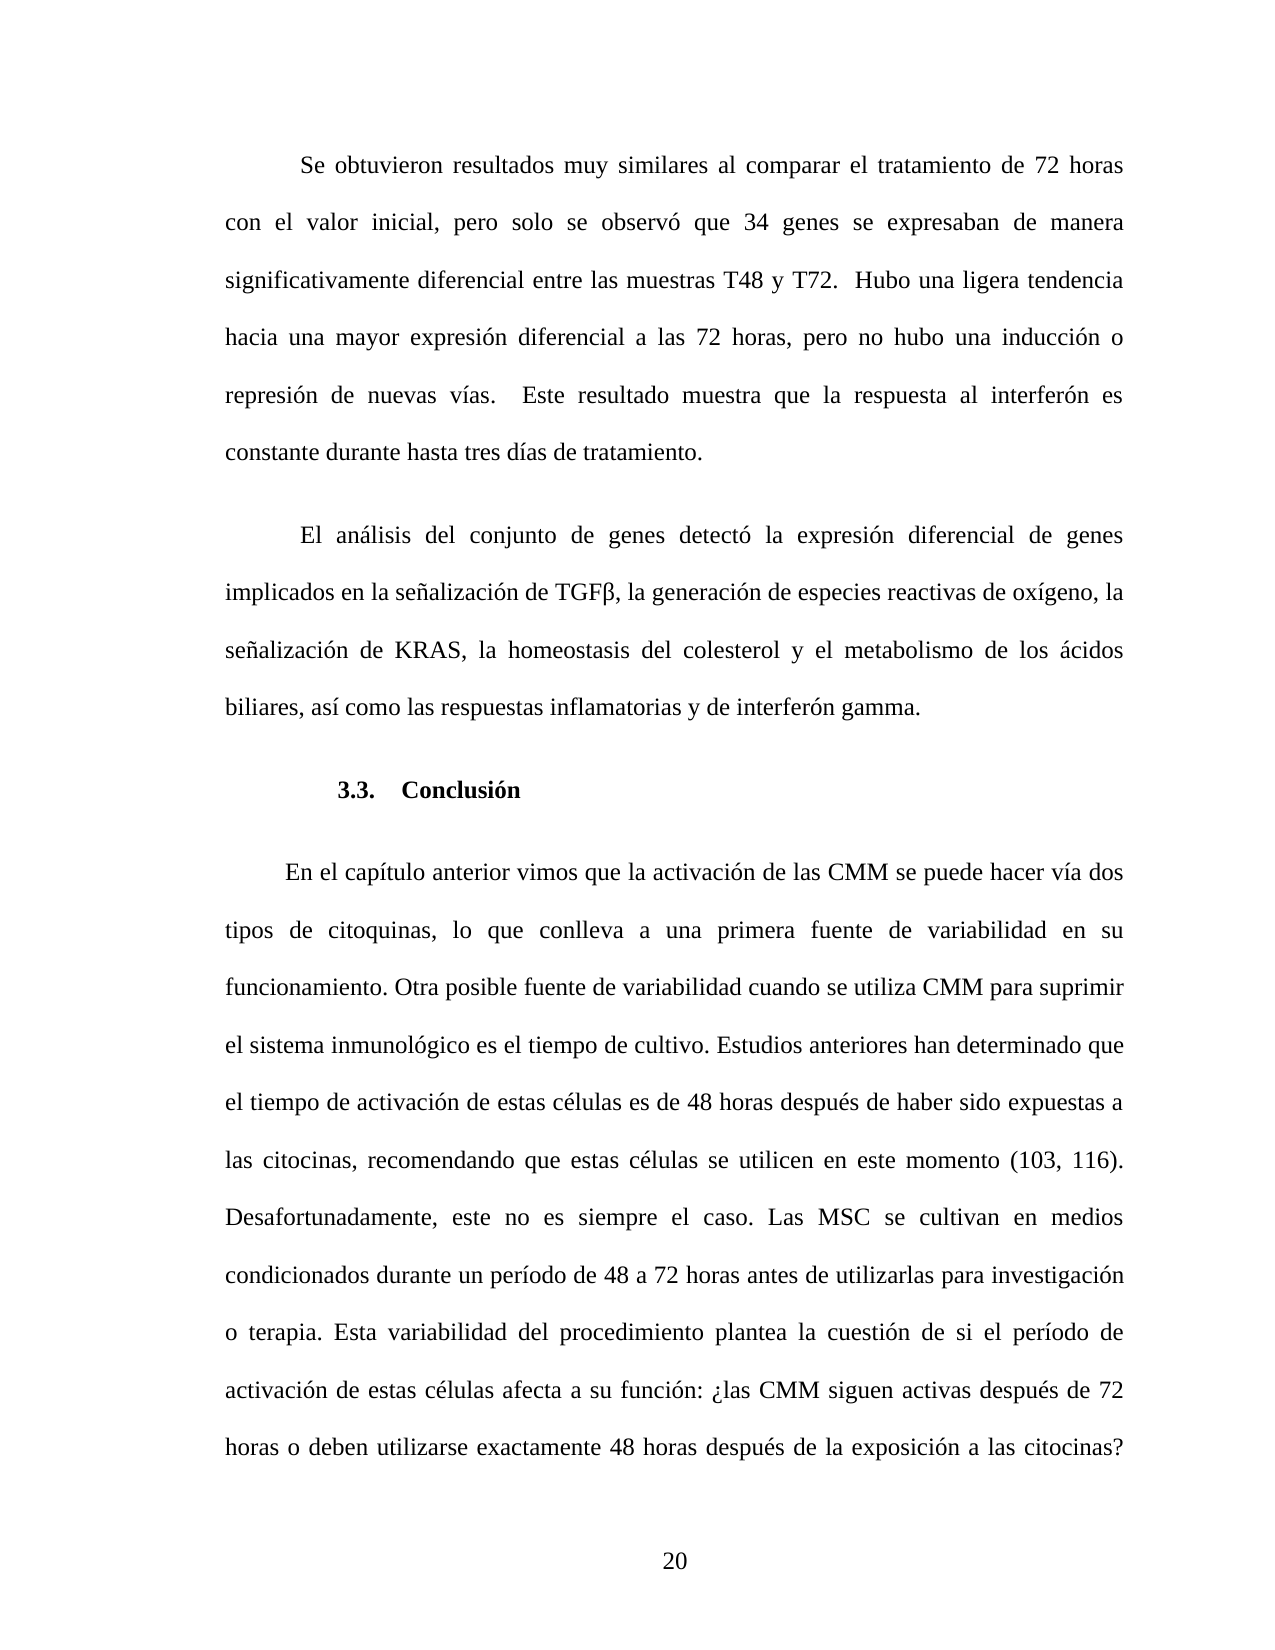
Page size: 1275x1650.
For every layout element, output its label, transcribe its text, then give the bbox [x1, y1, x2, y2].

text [225, 857, 1125, 1461]
text El análisis del conjunto de genes detectó la expresión diferencial de genes implicados en la señalización de TGFβ, la generación de especies reactivas de oxígeno, la señalización de KRAS, la homeostasis del colesterol y el metabolismo de los ácidos biliares, así como las respuestas inflamatorias y de interferón gamma. [225, 520, 1125, 721]
subtitle Conclusión [337, 775, 1125, 804]
text Se obtuvieron resultados muy similares al comparar el tratamiento de 72 horas con el valor inicial, pero solo se observó que 34 genes se expresaban de manera significativamente diferencial entre las muestras T48 y T72. Hubo una ligera tendencia hacia una mayor expresión diferencial a las 72 horas, pero no hubo una inducción o represión de nuevas vías. Este resultado muestra que la respuesta al interferón es constante durante hasta tres días de tratamiento. [225, 150, 1125, 466]
